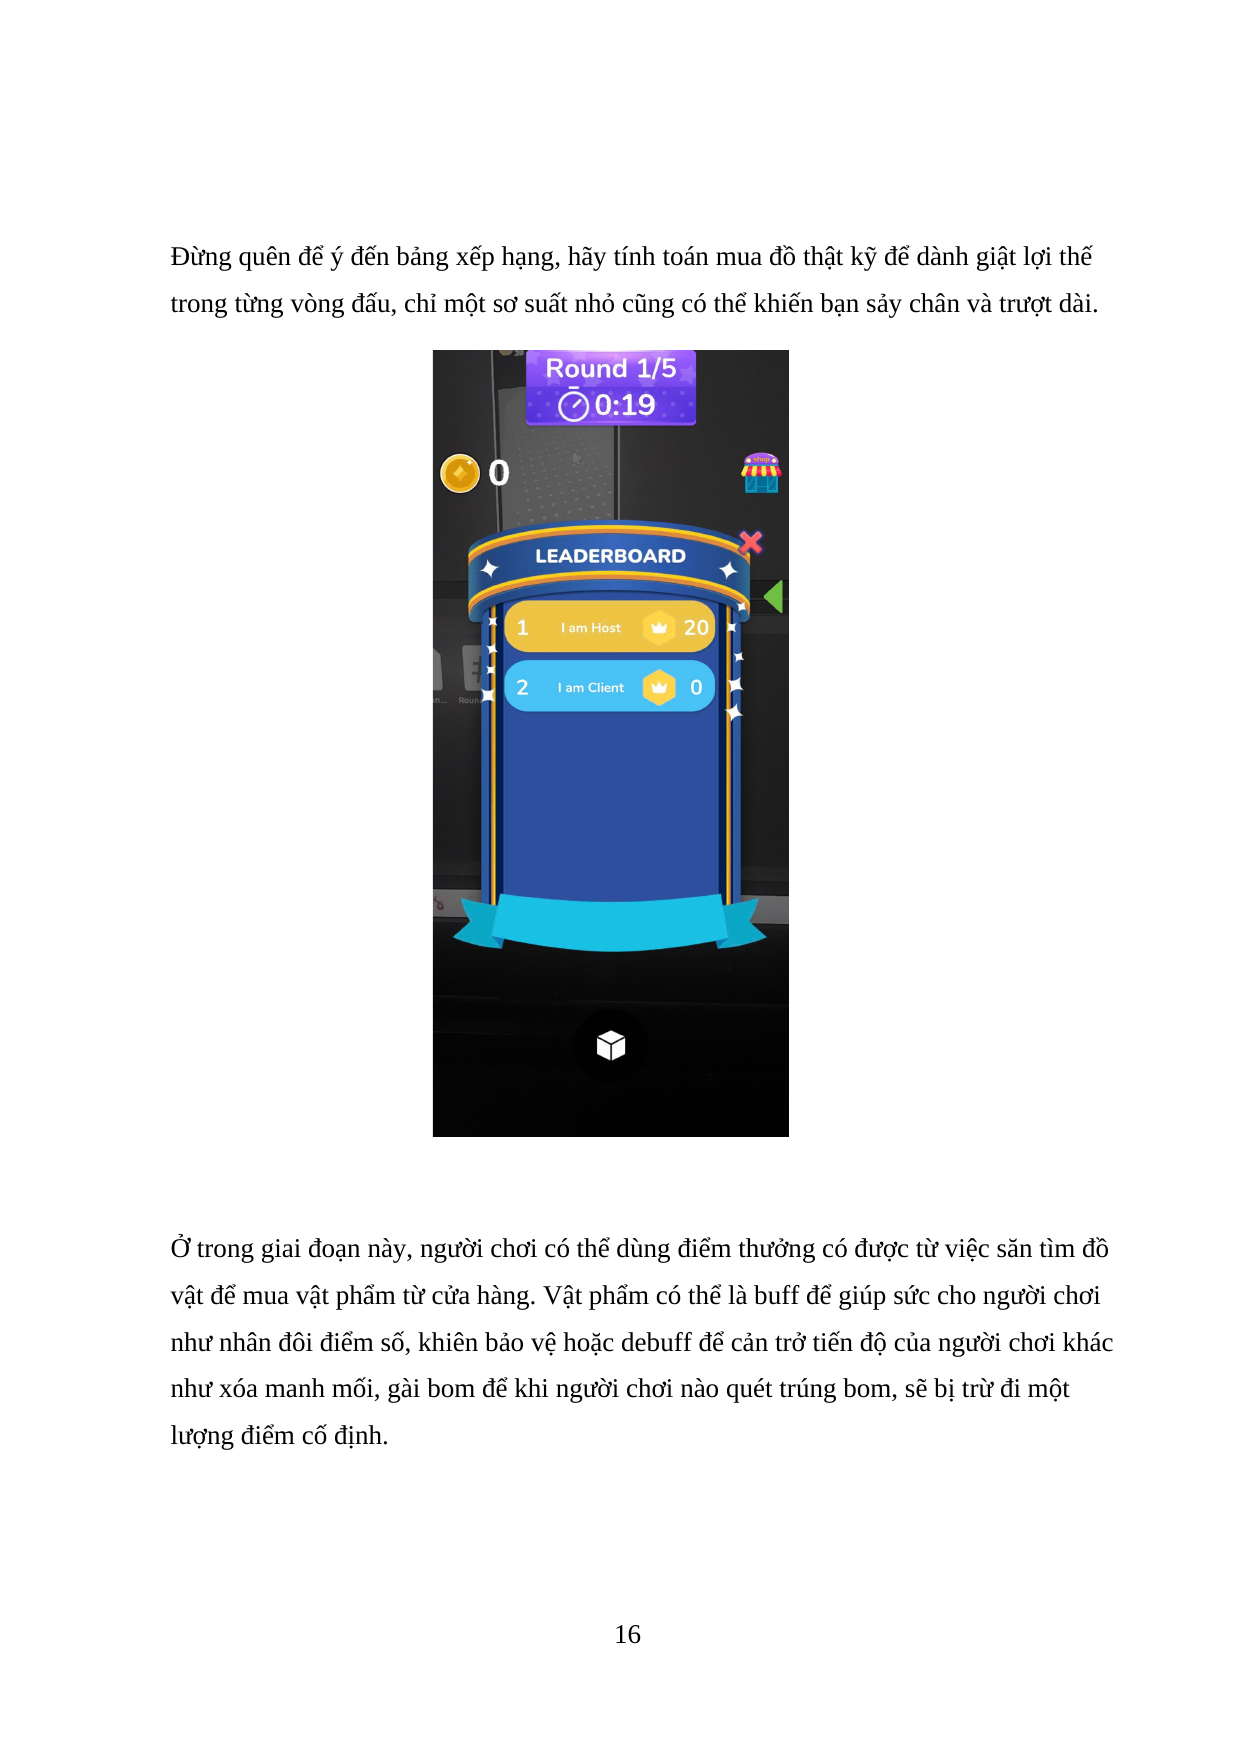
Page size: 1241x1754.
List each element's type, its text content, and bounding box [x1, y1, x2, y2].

picture [432, 350, 789, 1137]
text Ở trong giai đoạn này, người chơi có thể dùng điểm thưởng có được từ việc săn tìm đồ vật để mua vật phẩm từ cửa hàng. Vật phẩm có thể là buff để giúp sức cho người chơi như nhân đôi điểm số, khiên bảo vệ hoặc debuff để cản trở tiến độ của người chơi khác như xóa manh mối, gài bom để khi người chơi nào quét trúng bom, sẽ bị trừ đi một lượng điểm cố định. [170, 1232, 1122, 1450]
text Đừng quên để ý đến bảng xếp hạng, hãy tính toán mua đồ thật kỹ để dành giật lợi thế trong từng vòng đấu, chỉ một sơ suất nhỏ cũng có thể khiến bạn sảy chân và trượt dài. [170, 241, 1122, 318]
